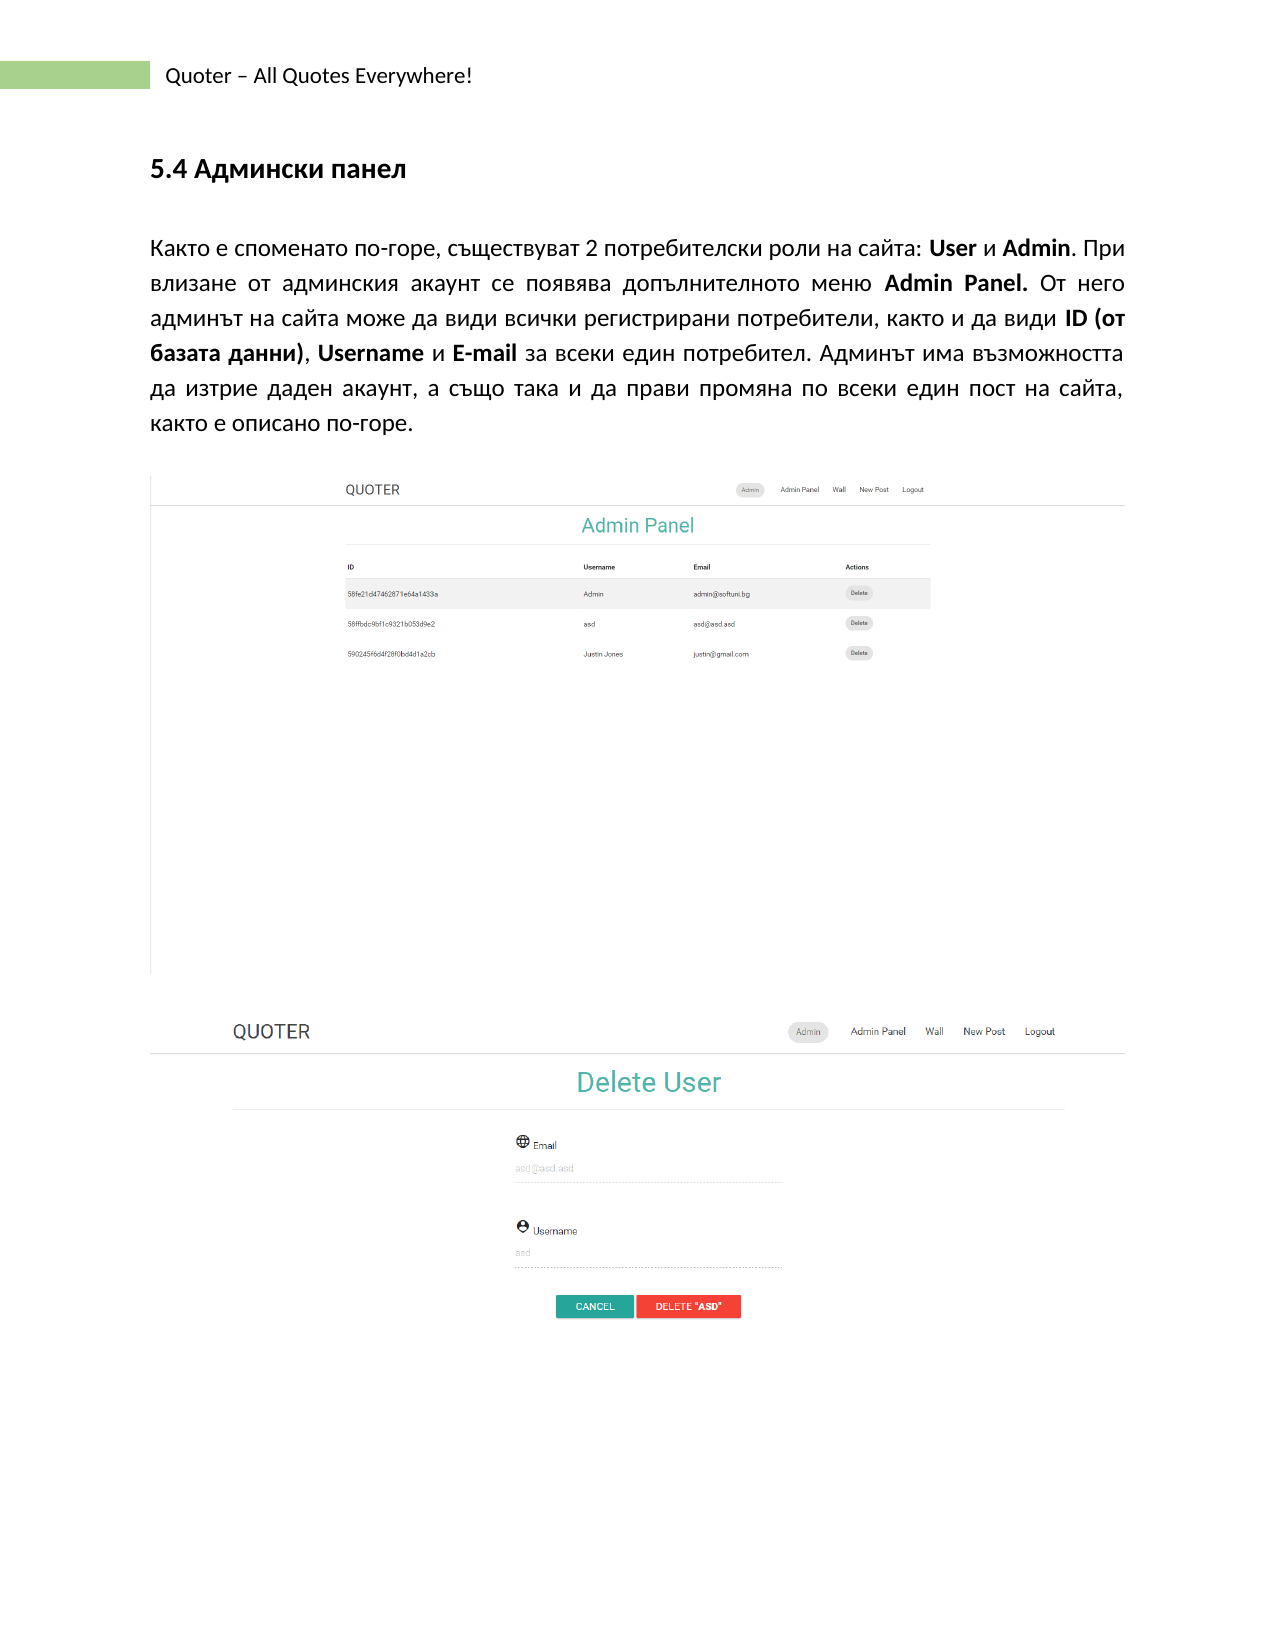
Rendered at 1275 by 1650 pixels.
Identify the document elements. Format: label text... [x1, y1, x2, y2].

text 5.4 Админски панел [150, 150, 1125, 186]
text Както е споменато по-горе, съществуват 2 потребителски роли на сайта: User и Admin. При влизане от админския акаунт се появява допълнителното меню Admin Panel. От него админът на сайта може да види всички регистрирани потребители, както и да види ID (от базата данни), Username и E-mail за всеки един потребител. Админът има възможността да изтрие даден акаунт, а също така и да прави промяна по всеки един пост на сайта, както е описано по-горе. [150, 232, 1125, 437]
picture [150, 1012, 1125, 1442]
picture [150, 476, 1125, 974]
